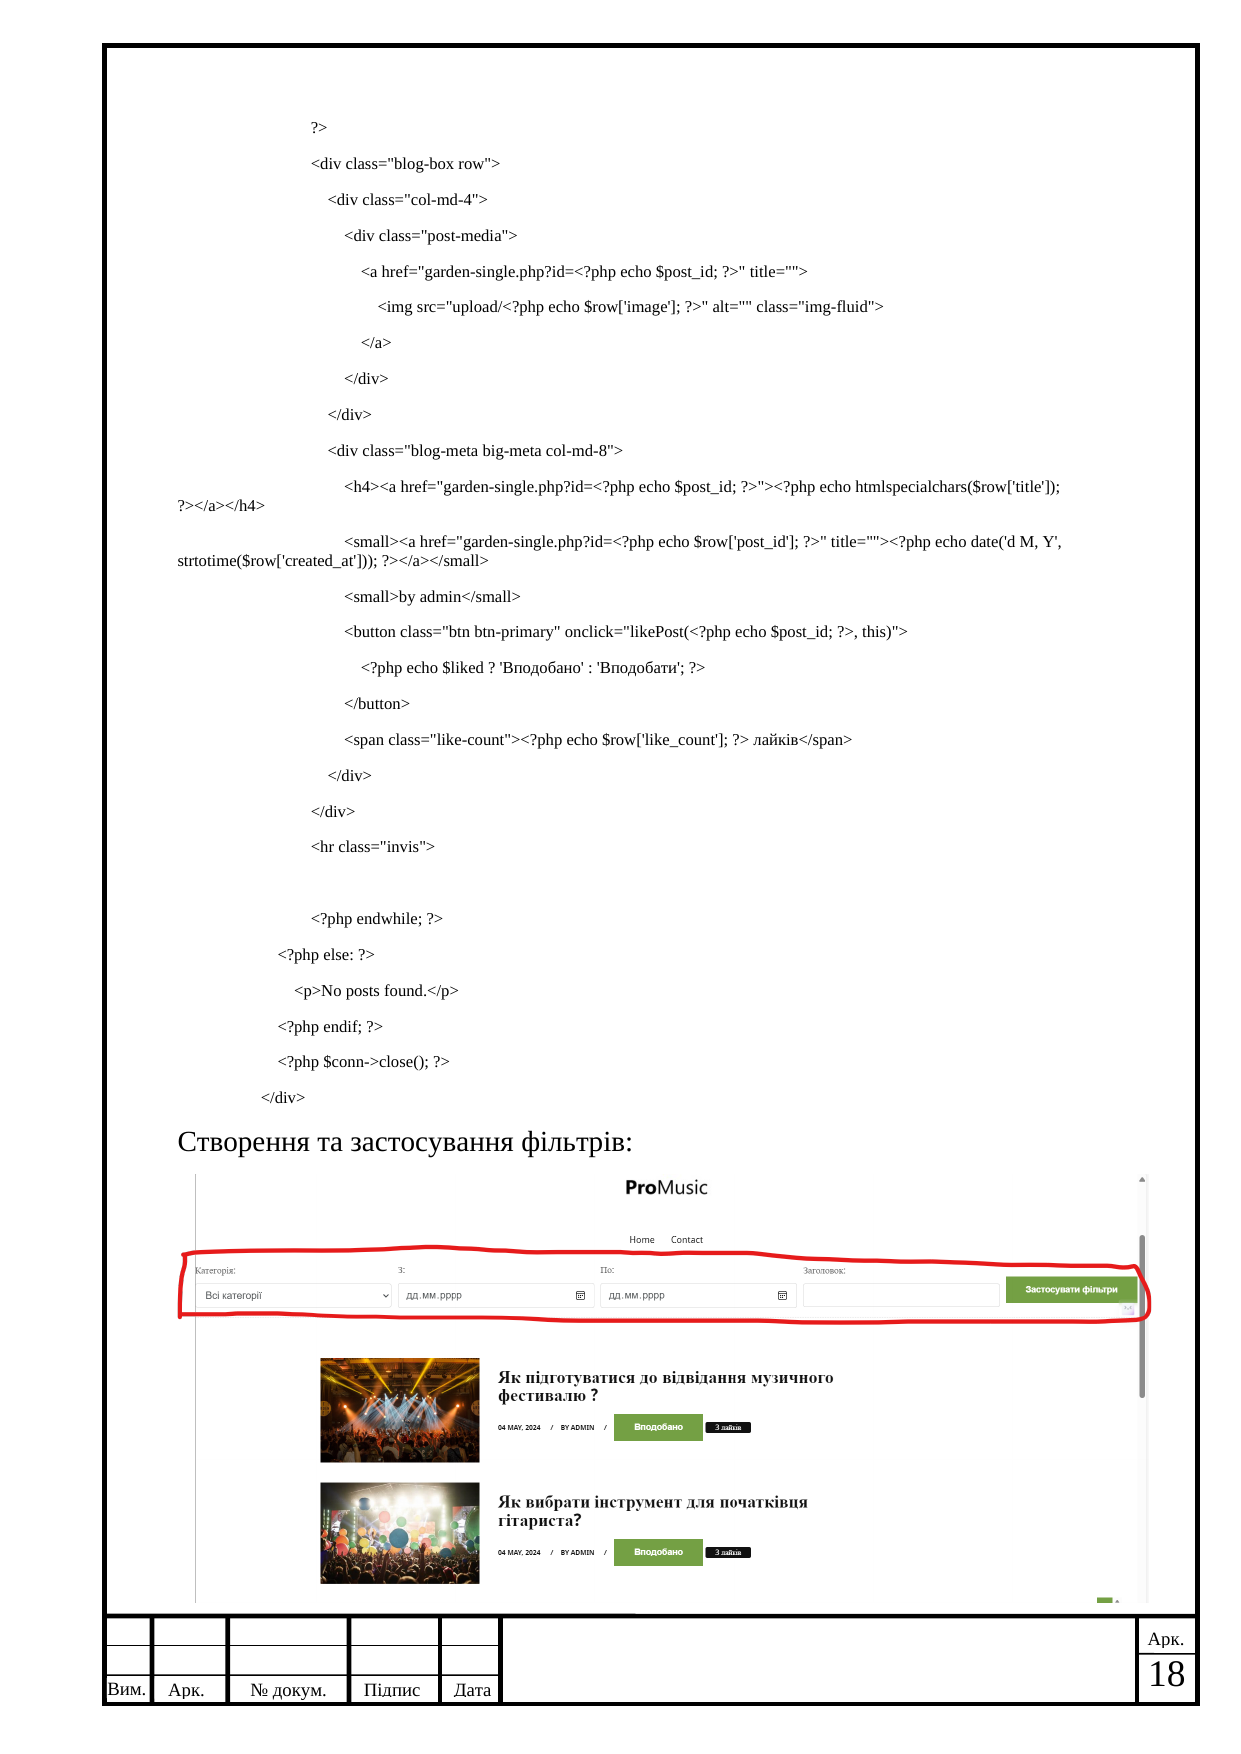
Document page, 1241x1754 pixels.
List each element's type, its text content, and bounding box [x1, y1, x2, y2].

text </div> [177, 369, 1152, 388]
text <h4><a href="garden-single.php?id=<?php echo $post_id; ?>"><?php echo htmlspecialchars($row['title']); ?></a></h4> [177, 476, 1152, 515]
text </a> [177, 333, 1152, 352]
text </button> [177, 694, 1152, 713]
text <small><a href="garden-single.php?id=<?php echo $row['post_id']; ?>" title=""><?php echo date('d M, Y', strtotime($row['created_at'])); ?></a></small> [177, 531, 1152, 570]
text </div> [177, 766, 1152, 785]
text <div class="post-media"> [177, 226, 1152, 245]
text <img src="upload/<?php echo $row['image']; ?>" alt="" class="img-fluid"> [177, 297, 1152, 316]
text <hr class="invis"> [177, 837, 1152, 856]
text Створення та застосування фільтрів: [177, 1124, 1152, 1157]
text </div> [177, 405, 1152, 424]
picture [177, 1174, 1152, 1603]
text <?php endif; ?> [177, 1016, 1152, 1036]
text </div> [177, 1088, 1152, 1107]
text <button class="btn btn-primary" onclick="likePost(<?php echo $post_id; ?>, this)"> [177, 622, 1152, 641]
text <?php else: ?> [177, 945, 1152, 964]
text </div> [177, 801, 1152, 821]
text <?php echo $liked ? 'Вподобано' : 'Вподобати'; ?> [177, 658, 1152, 677]
text <a href="garden-single.php?id=<?php echo $post_id; ?>" title=""> [177, 261, 1152, 281]
text <small>by admin</small> [177, 586, 1152, 606]
text <?php endwhile; ?> [177, 909, 1152, 928]
text ?> [177, 118, 1152, 137]
text <div class="col-md-4"> [177, 190, 1152, 209]
text <p>No posts found.</p> [177, 981, 1152, 1000]
text <span class="like-count"><?php echo $row['like_count']; ?> лайків</span> [177, 730, 1152, 749]
text <div class="blog-box row"> [177, 154, 1152, 173]
text <div class="blog-meta big-meta col-md-8"> [177, 441, 1152, 460]
text <?php $conn->close(); ?> [177, 1052, 1152, 1071]
